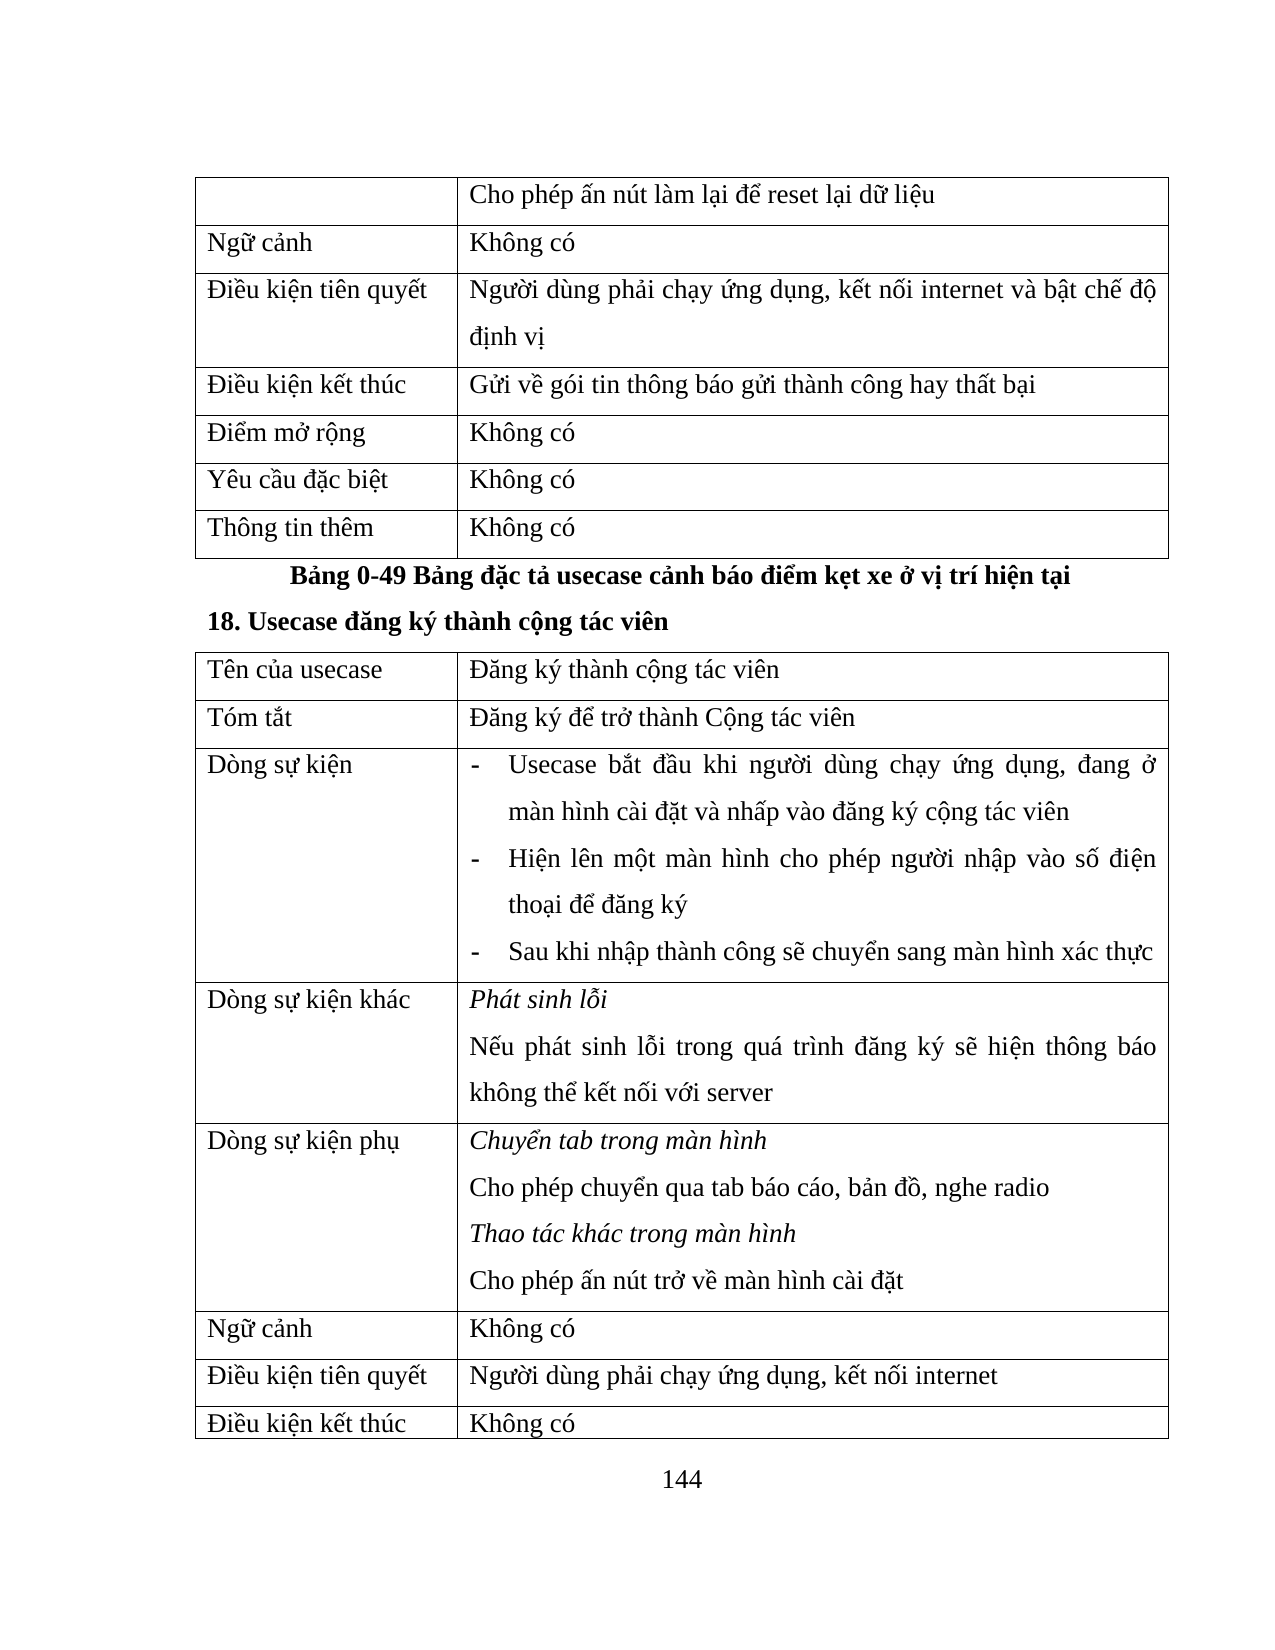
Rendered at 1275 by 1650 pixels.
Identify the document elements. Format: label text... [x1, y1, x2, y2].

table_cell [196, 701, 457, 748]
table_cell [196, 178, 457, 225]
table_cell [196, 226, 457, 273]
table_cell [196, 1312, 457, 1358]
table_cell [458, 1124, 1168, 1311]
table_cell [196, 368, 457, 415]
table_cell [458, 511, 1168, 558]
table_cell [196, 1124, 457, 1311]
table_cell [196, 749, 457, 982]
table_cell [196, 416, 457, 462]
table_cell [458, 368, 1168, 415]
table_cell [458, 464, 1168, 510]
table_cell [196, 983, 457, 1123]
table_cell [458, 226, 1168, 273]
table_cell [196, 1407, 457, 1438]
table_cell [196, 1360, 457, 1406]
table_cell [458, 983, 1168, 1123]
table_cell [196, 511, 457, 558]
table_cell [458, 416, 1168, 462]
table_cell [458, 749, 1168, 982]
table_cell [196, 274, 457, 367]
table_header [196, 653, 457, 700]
text 18. Usecase đăng ký thành cộng tác viên [207, 606, 1157, 637]
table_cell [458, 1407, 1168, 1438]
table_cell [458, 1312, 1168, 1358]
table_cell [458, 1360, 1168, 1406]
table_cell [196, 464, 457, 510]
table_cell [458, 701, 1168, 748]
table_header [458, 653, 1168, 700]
text Bảng 0-17 Bảng đặc tả usecase cảnh báo điểm kẹt xe ở vị trí hiện tại [207, 559, 1154, 590]
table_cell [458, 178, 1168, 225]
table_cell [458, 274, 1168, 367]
